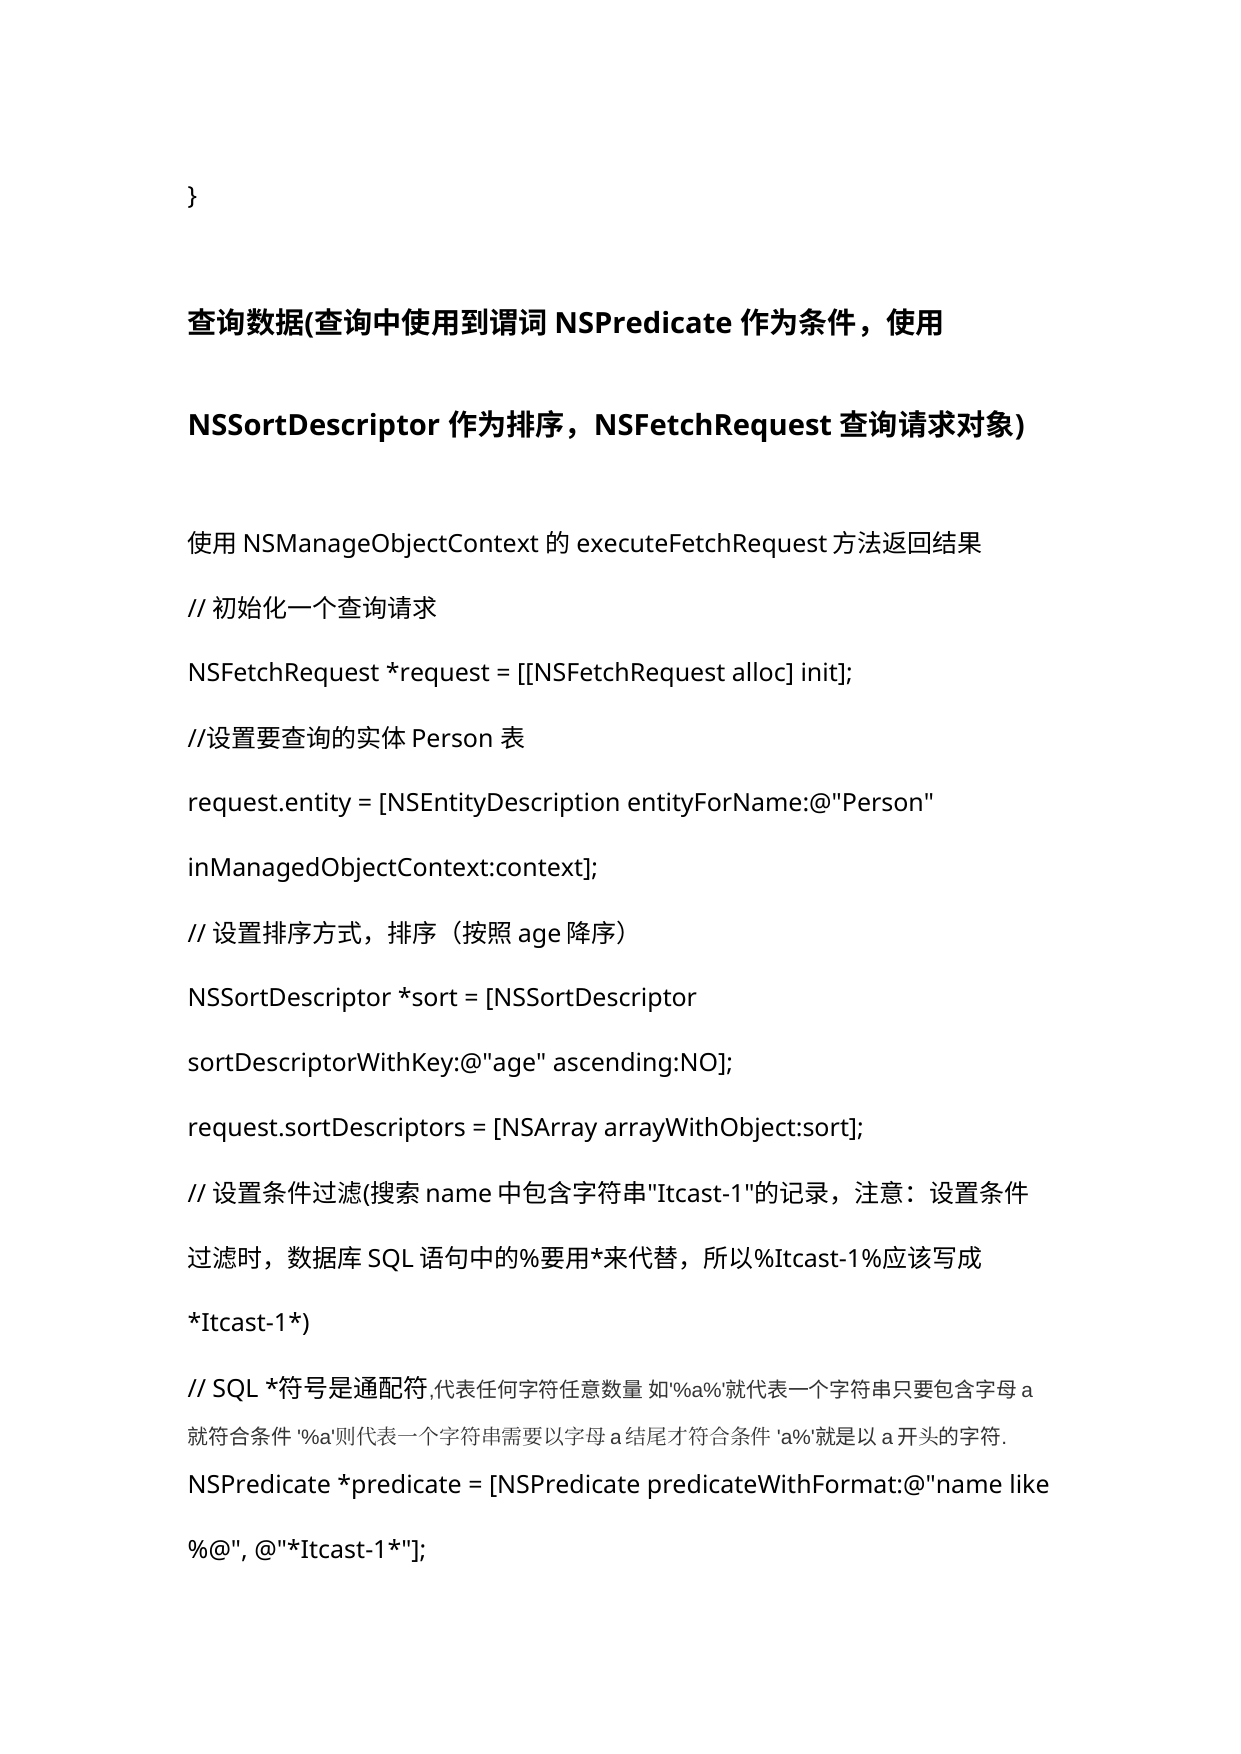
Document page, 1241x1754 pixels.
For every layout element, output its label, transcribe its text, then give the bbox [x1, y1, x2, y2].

text // 设置排序方式，排序（按照age降序） [187, 899, 1053, 964]
text } [187, 162, 1053, 227]
text // 初始化一个查询请求 [187, 574, 1053, 639]
text NSSortDescriptor *sort = [NSSortDescriptor sortDescriptorWithKey:@"age" ascending:NO]; [187, 964, 1053, 1094]
text NSPredicate *predicate = [NSPredicate predicateWithFormat:@"name like %@", @"*Itcast-1*"]; [187, 1451, 1053, 1581]
text // SQL *符号是通配符,代表任何字符任意数量 如'%a%'就代表一个字符串只要包含字母a就符合条件 '%a'则代表一个字符串需要以字母a结尾才符合条件 'a%'就是以a开头的字符. [187, 1354, 1053, 1451]
subtitle 查询数据(查询中使用到谓词 NSPredicate 作为条件，使用NSSortDescriptor 作为排序，NSFetchRequest 查询请求对象) [187, 289, 1053, 455]
text // 设置条件过滤(搜索name中包含字符串"Itcast-1"的记录，注意：设置条件过滤时，数据库SQL语句中的%要用*来代替，所以%Itcast-1%应该写成*Itcast-1*) [187, 1159, 1053, 1354]
text 使用NSManageObjectContext 的 executeFetchRequest方法返回结果 [187, 509, 1053, 574]
text request.entity = [NSEntityDescription entityForName:@"Person" inManagedObjectContext:context]; [187, 769, 1053, 899]
text NSFetchRequest *request = [[NSFetchRequest alloc] init]; [187, 639, 1053, 704]
text request.sortDescriptors = [NSArray arrayWithObject:sort]; [187, 1094, 1053, 1159]
text //设置要查询的实体Person 表 [187, 704, 1053, 769]
